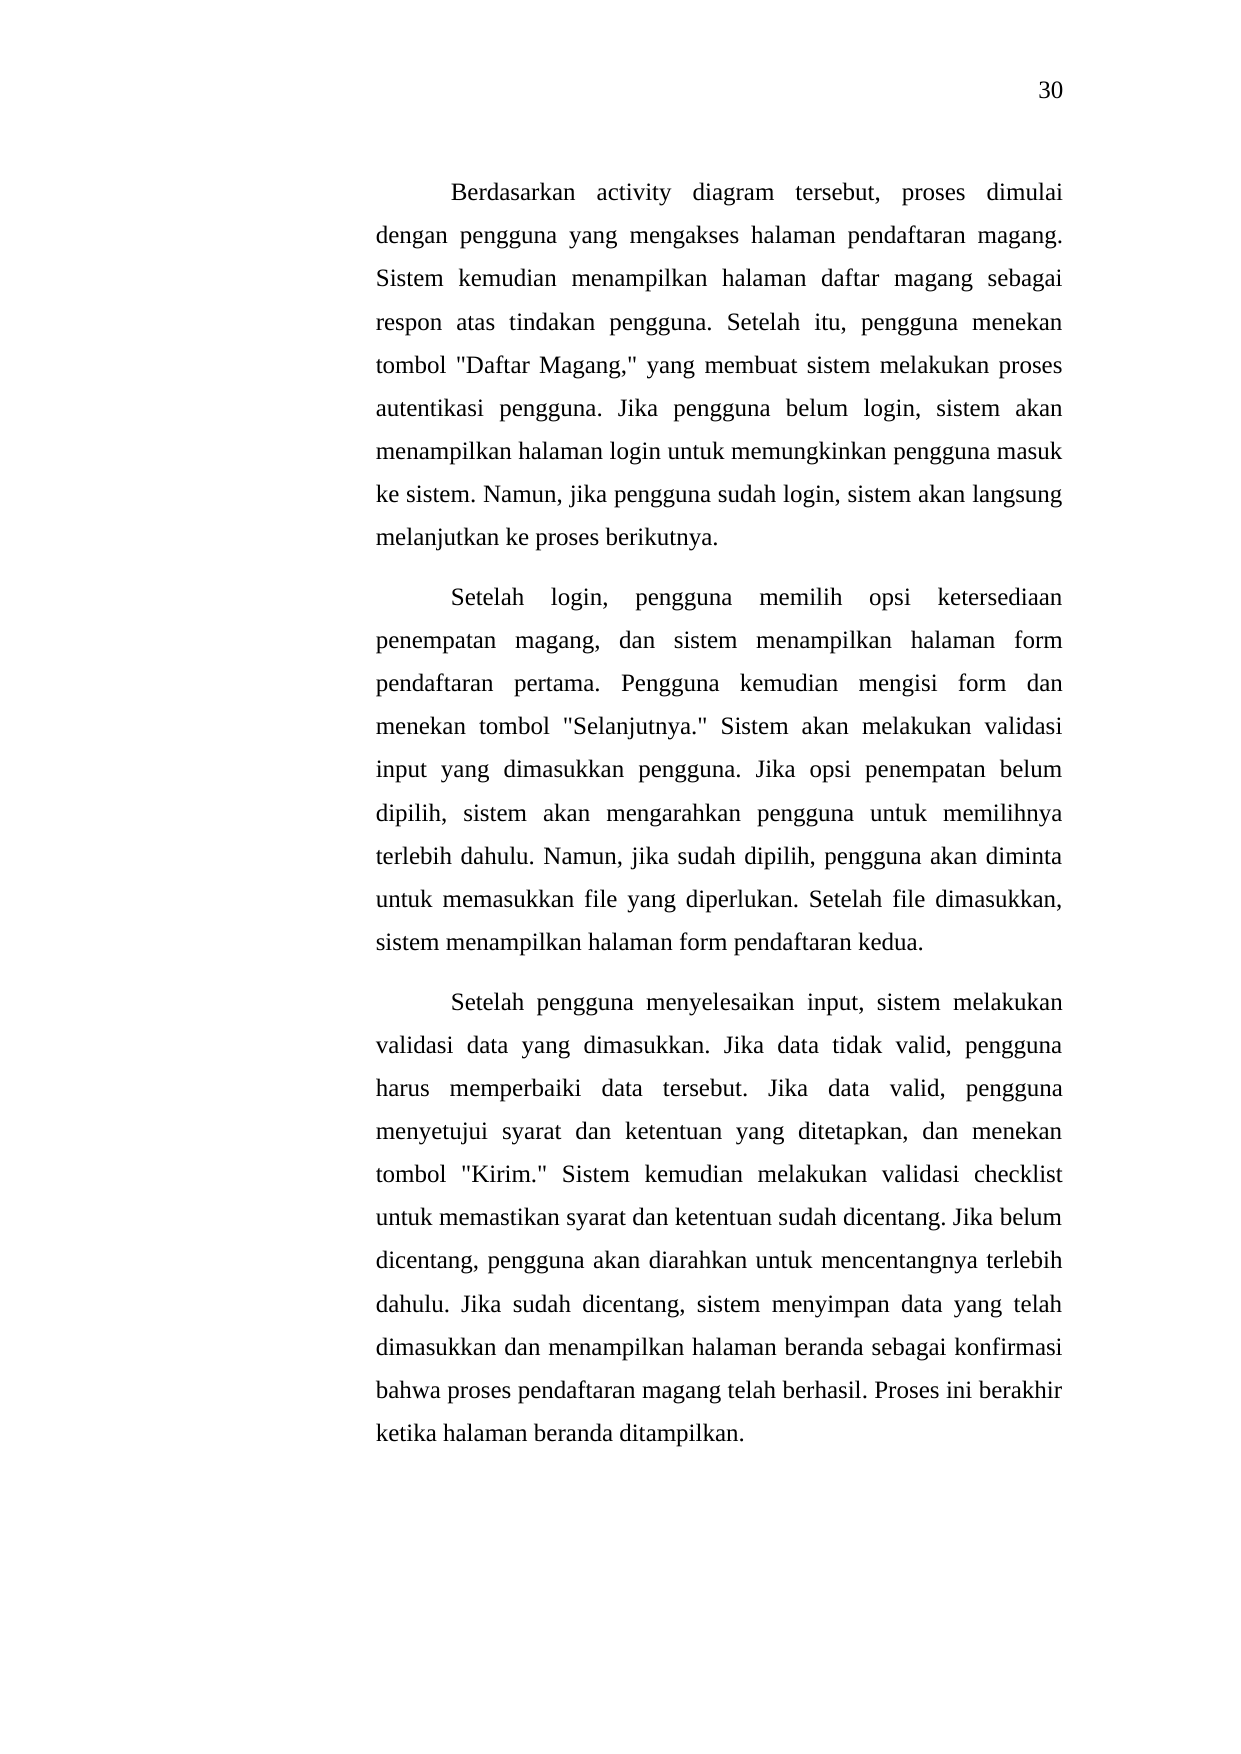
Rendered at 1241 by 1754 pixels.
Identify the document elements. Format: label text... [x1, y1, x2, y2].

text Setelah pengguna menyelesaikan input, sistem melakukan validasi data yang dimasukkan. Jika data tidak valid, pengguna harus memperbaiki data tersebut. Jika data valid, pengguna menyetujui syarat dan ketentuan yang ditetapkan, dan menekan tombol "Kirim." Sistem kemudian melakukan validasi checklist untuk memastikan syarat dan ketentuan sudah dicentang. Jika belum dicentang, pengguna akan diarahkan untuk mencentangnya terlebih dahulu. Jika sudah dicentang, sistem menyimpan data yang telah dimasukkan dan menampilkan halaman beranda sebagai konfirmasi bahwa proses pendaftaran magang telah berhasil. Proses ini berakhir ketika halaman beranda ditampilkan. [376, 987, 1063, 1447]
text Setelah login, pengguna memilih opsi ketersediaan penempatan magang, dan sistem menampilkan halaman form pendaftaran pertama. Pengguna kemudian mengisi form dan menekan tombol "Selanjutnya." Sistem akan melakukan validasi input yang dimasukkan pengguna. Jika opsi penempatan belum dipilih, sistem akan mengarahkan pengguna untuk memilihnya terlebih dahulu. Namun, jika sudah dipilih, pengguna akan diminta untuk memasukkan file yang diperlukan. Setelah file dimasukkan, sistem menampilkan halaman form pendaftaran kedua. [376, 582, 1063, 956]
text Berdasarkan activity diagram tersebut, proses dimulai dengan pengguna yang mengakses halaman pendaftaran magang. Sistem kemudian menampilkan halaman daftar magang sebagai respon atas tindakan pengguna. Setelah itu, pengguna menekan tombol "Daftar Magang," yang membuat sistem melakukan proses autentikasi pengguna. Jika pengguna belum login, sistem akan menampilkan halaman login untuk memungkinkan pengguna masuk ke sistem. Namun, jika pengguna sudah login, sistem akan langsung melanjutkan ke proses berikutnya. [376, 177, 1063, 551]
